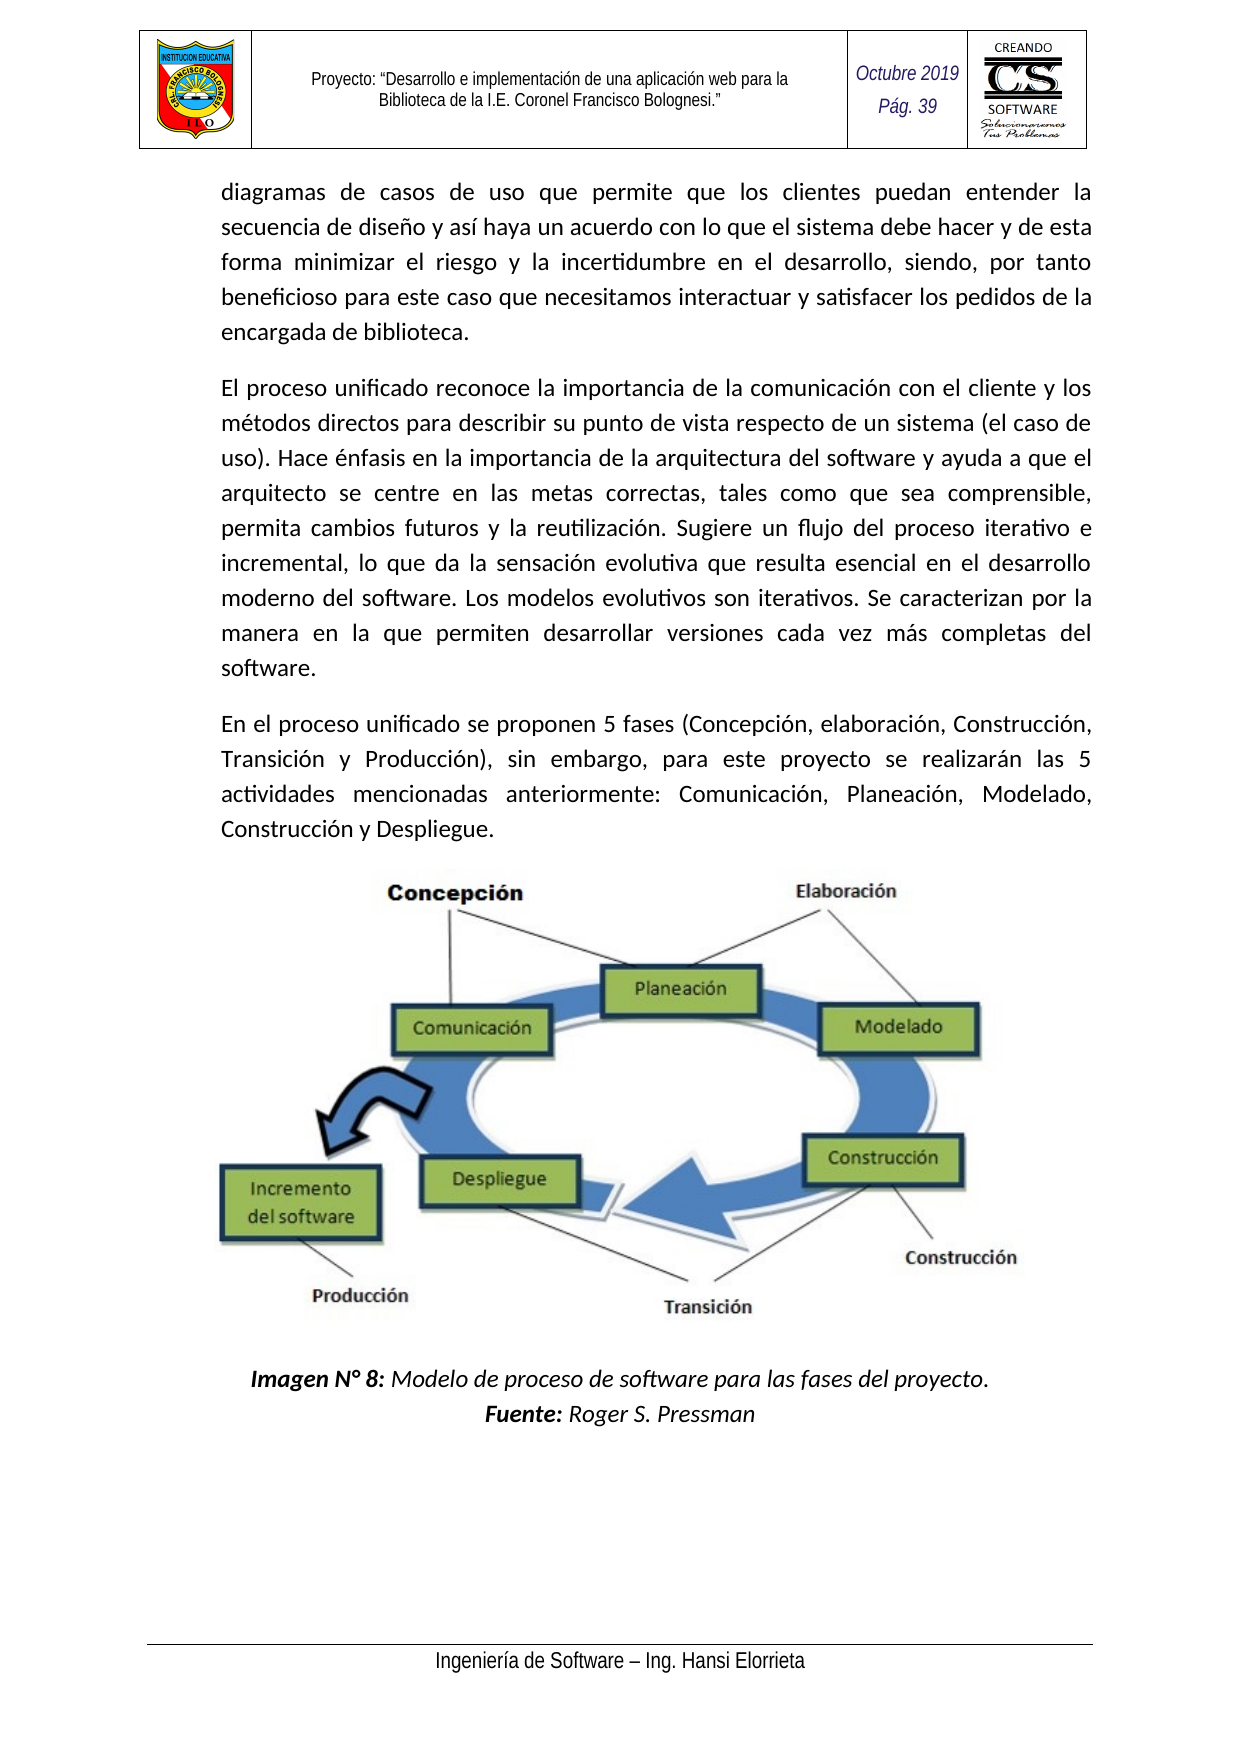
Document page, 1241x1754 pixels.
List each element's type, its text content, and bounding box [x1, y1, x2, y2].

text El proceso unificado reconoce la importancia de la comunicación con el cliente y los métodos directos para describir su punto de vista respecto de un sistema (el caso de uso). Hace énfasis en la importancia de la arquitectura del software y ayuda a que el arquitecto se centre en las metas correctas, tales como que sea comprensible, permita cambios futuros y la reutilización. Sugiere un flujo del proceso iterativo e incremental, lo que da la sensación evolutiva que resulta esencial en el desarrollo moderno del software. Los modelos evolutivos son iterativos. Se caracterizan por la manera en la que permiten desarrollar versiones cada vez más completas del software. [221, 372, 1093, 683]
picture [157, 39, 235, 139]
picture [214, 869, 1026, 1339]
text Fuente: Roger S. Pressman [147, 1398, 1093, 1429]
text Imagen N° 8: Modelo de proceso de software para las fases del proyecto. [147, 1363, 1093, 1394]
text En el proceso unificado se proponen 5 fases (Concepción, elaboración, Construcción, Transición y Producción), sin embargo, para este proyecto se realizarán las 5 actividades mencionadas anteriormente: Comunicación, Planeación, Modelado, Construcción y Despliegue. [221, 708, 1093, 844]
picture [978, 38, 1068, 141]
